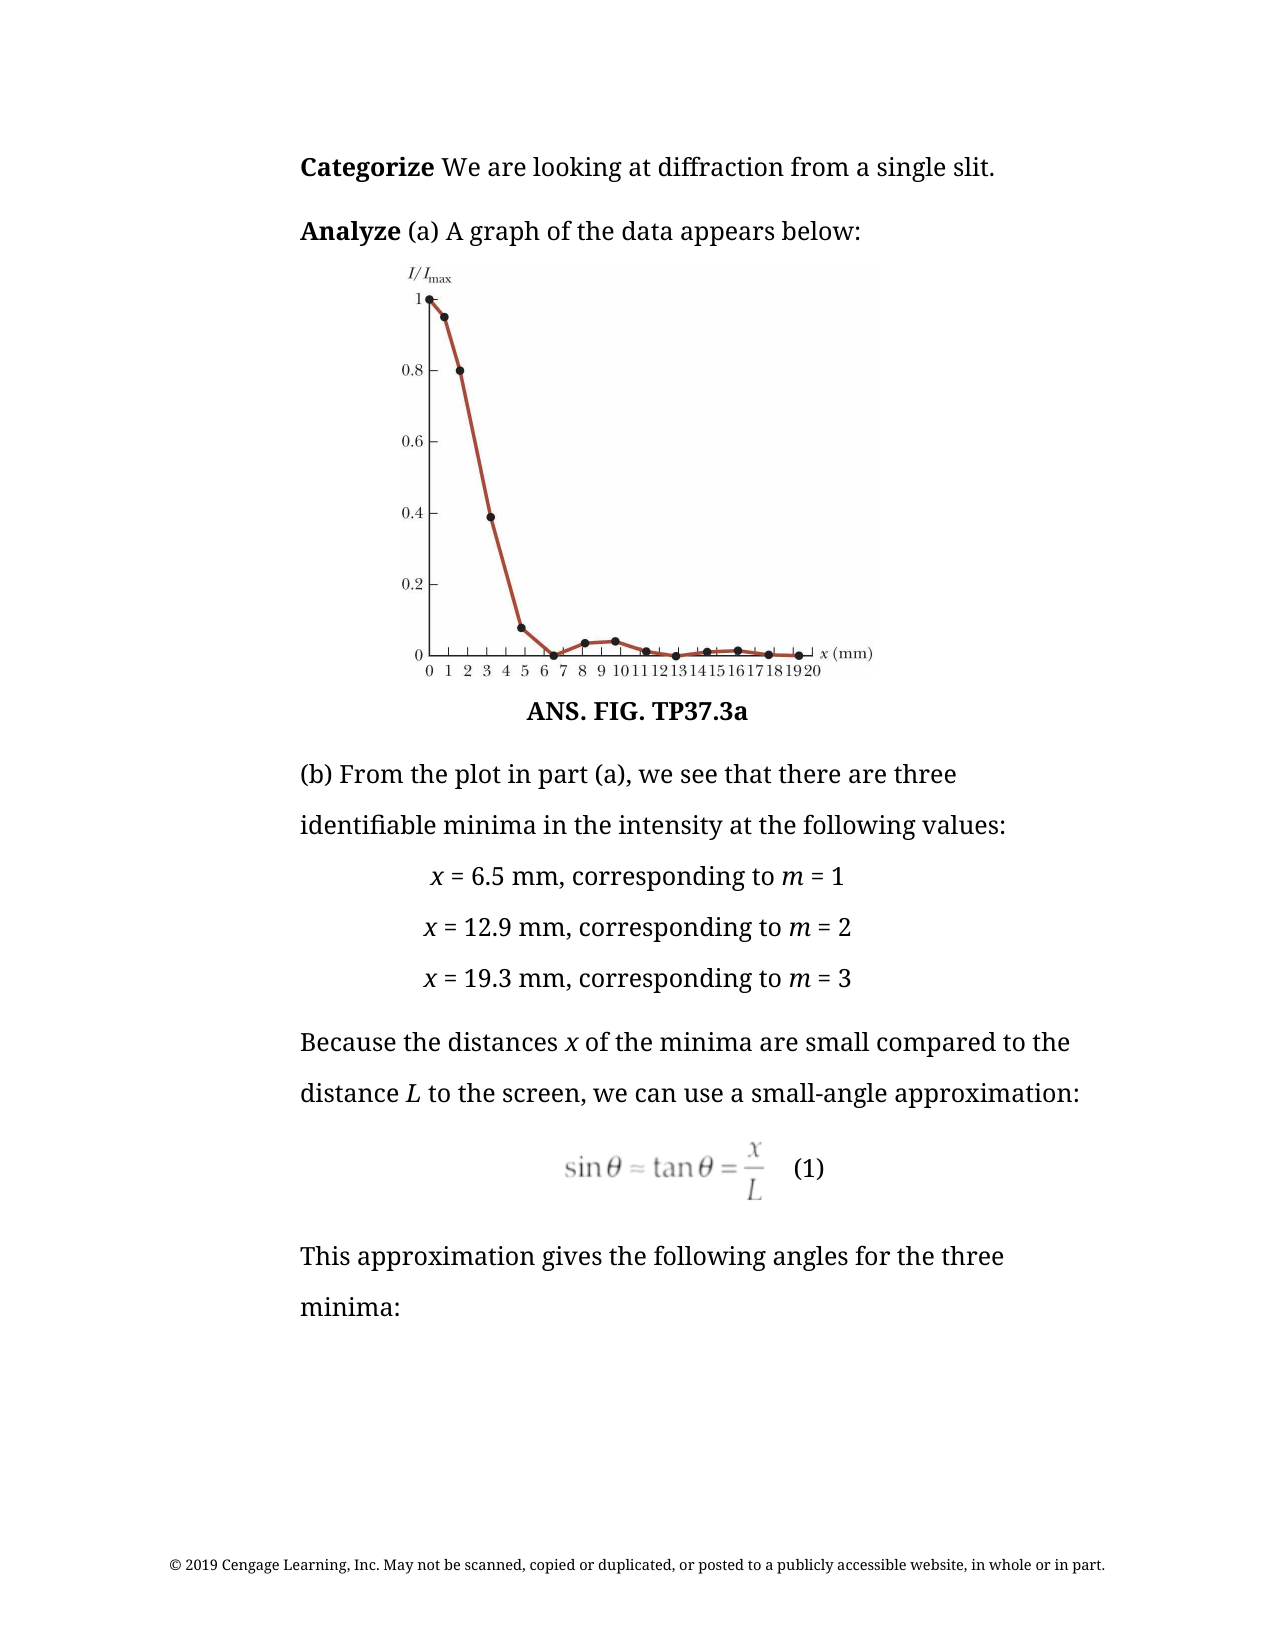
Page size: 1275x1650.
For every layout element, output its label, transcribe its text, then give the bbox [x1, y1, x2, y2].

text (b) From the plot in part (a), we see that there are three identifiable minima in the intensity at the following values: [300, 757, 1087, 842]
text x = 19.3 mm, corresponding to m = 3 [187, 961, 1087, 995]
text Analyze (a) A graph of the data appears below: [300, 213, 1087, 248]
text ANS. FIG. TP37.3a [187, 693, 1087, 727]
text This approximation gives the following angles for the three minima: [300, 1239, 1087, 1324]
text Because the distances x of the minima are small compared to the distance L to the screen, we can use a small-angle approximation: [300, 1024, 1087, 1109]
text x = 12.9 mm, corresponding to m = 2 [187, 910, 1087, 944]
picture [401, 264, 874, 677]
text x = 6.5 mm, corresponding to m = 1 [187, 859, 1087, 893]
text Categorize We are looking at diffraction from a single slit. [300, 150, 1087, 184]
text (1) [300, 1127, 1087, 1209]
